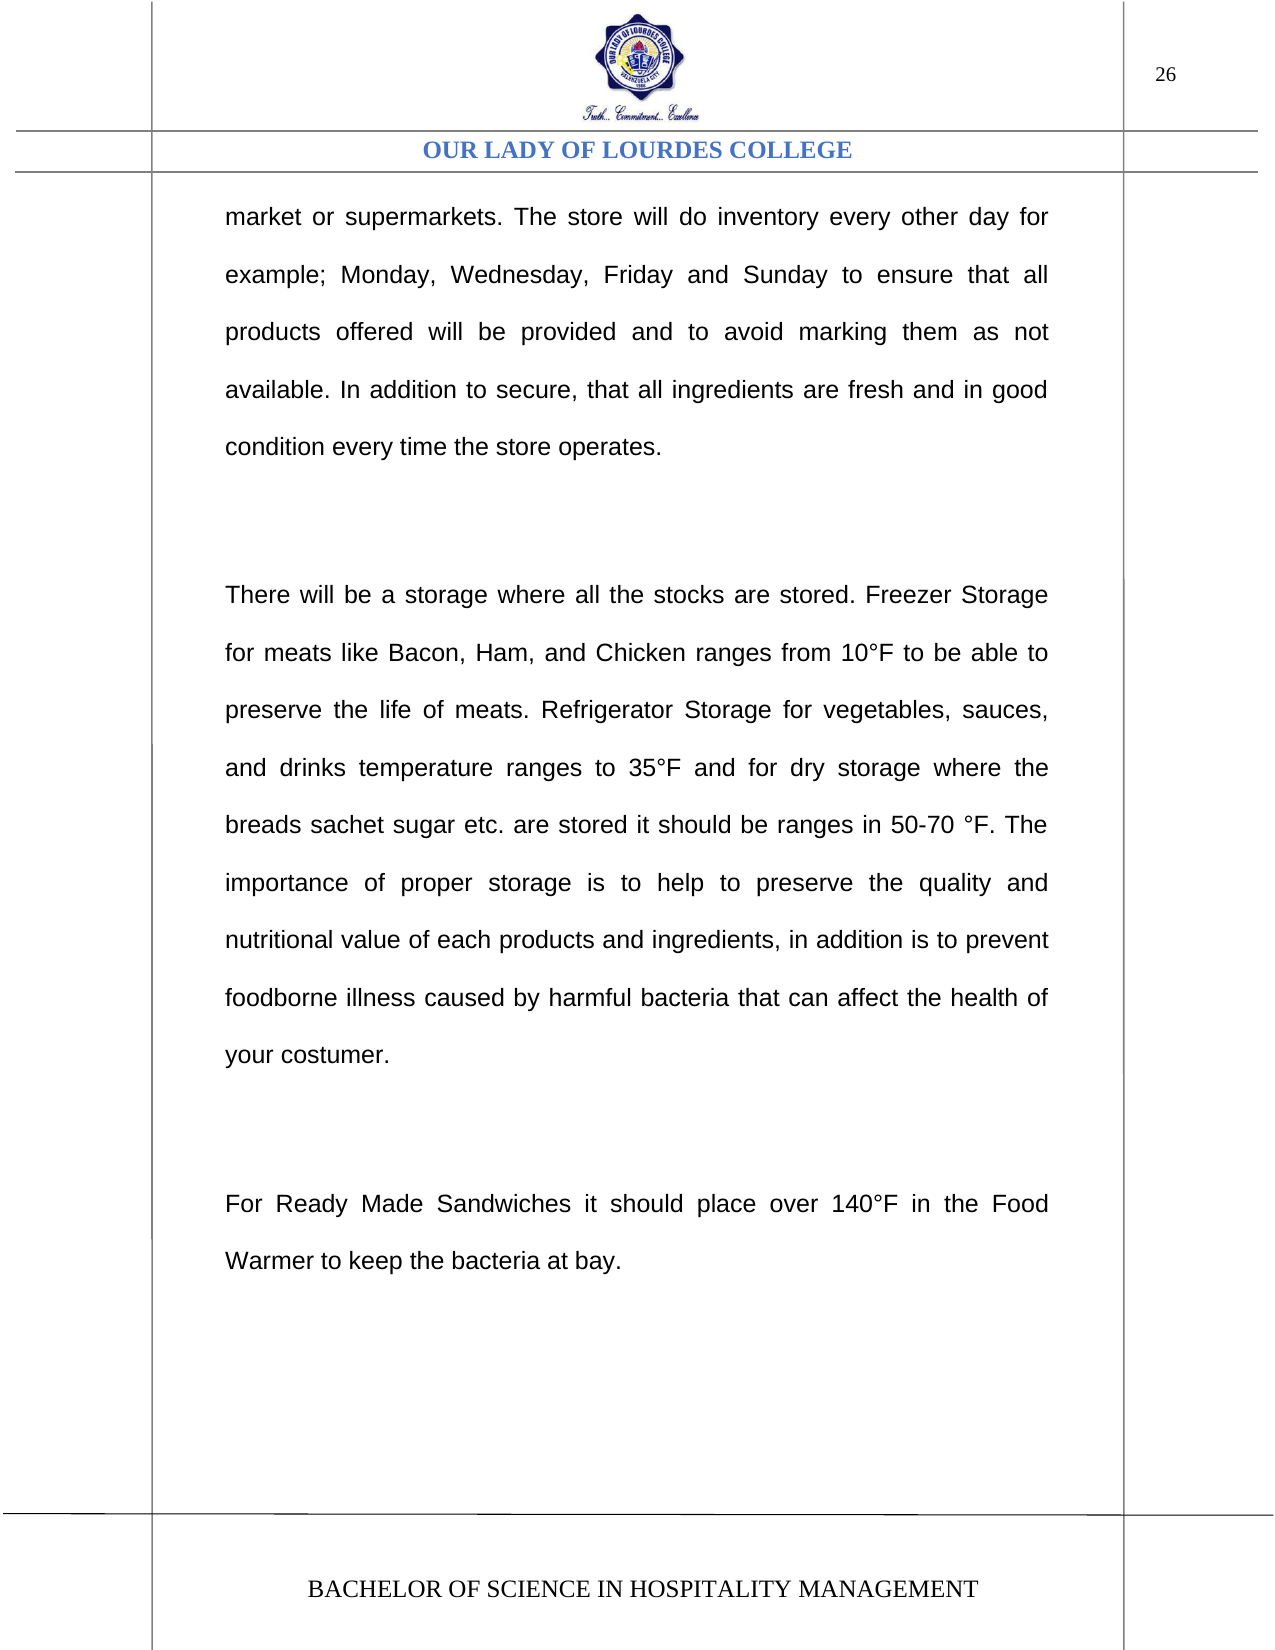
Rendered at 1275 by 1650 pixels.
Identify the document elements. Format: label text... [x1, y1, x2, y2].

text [225, 166, 1050, 461]
picture [580, 6, 701, 127]
text For Ready Made Sandwiches it should place over 140°F in the Food Warmer to keep the bacteria at bay. [225, 1189, 1050, 1275]
text There will be a storage where all the stocks are stored. Freezer Storage for meats like Bacon, Ham, and Chicken ranges from 10°F to be able to preserve the life of meats. Refrigerator Storage for vegetables, sauces, and drinks temperature ranges to 35°F and for dry storage where the breads sachet sugar etc. are stored it should be ranges in 50-70 °F. The importance of proper storage is to help to preserve the quality and nutritional value of each products and ingredients, in addition is to prevent foodborne illness caused by harmful bacteria that can affect the health of your costumer. [225, 581, 1050, 1069]
